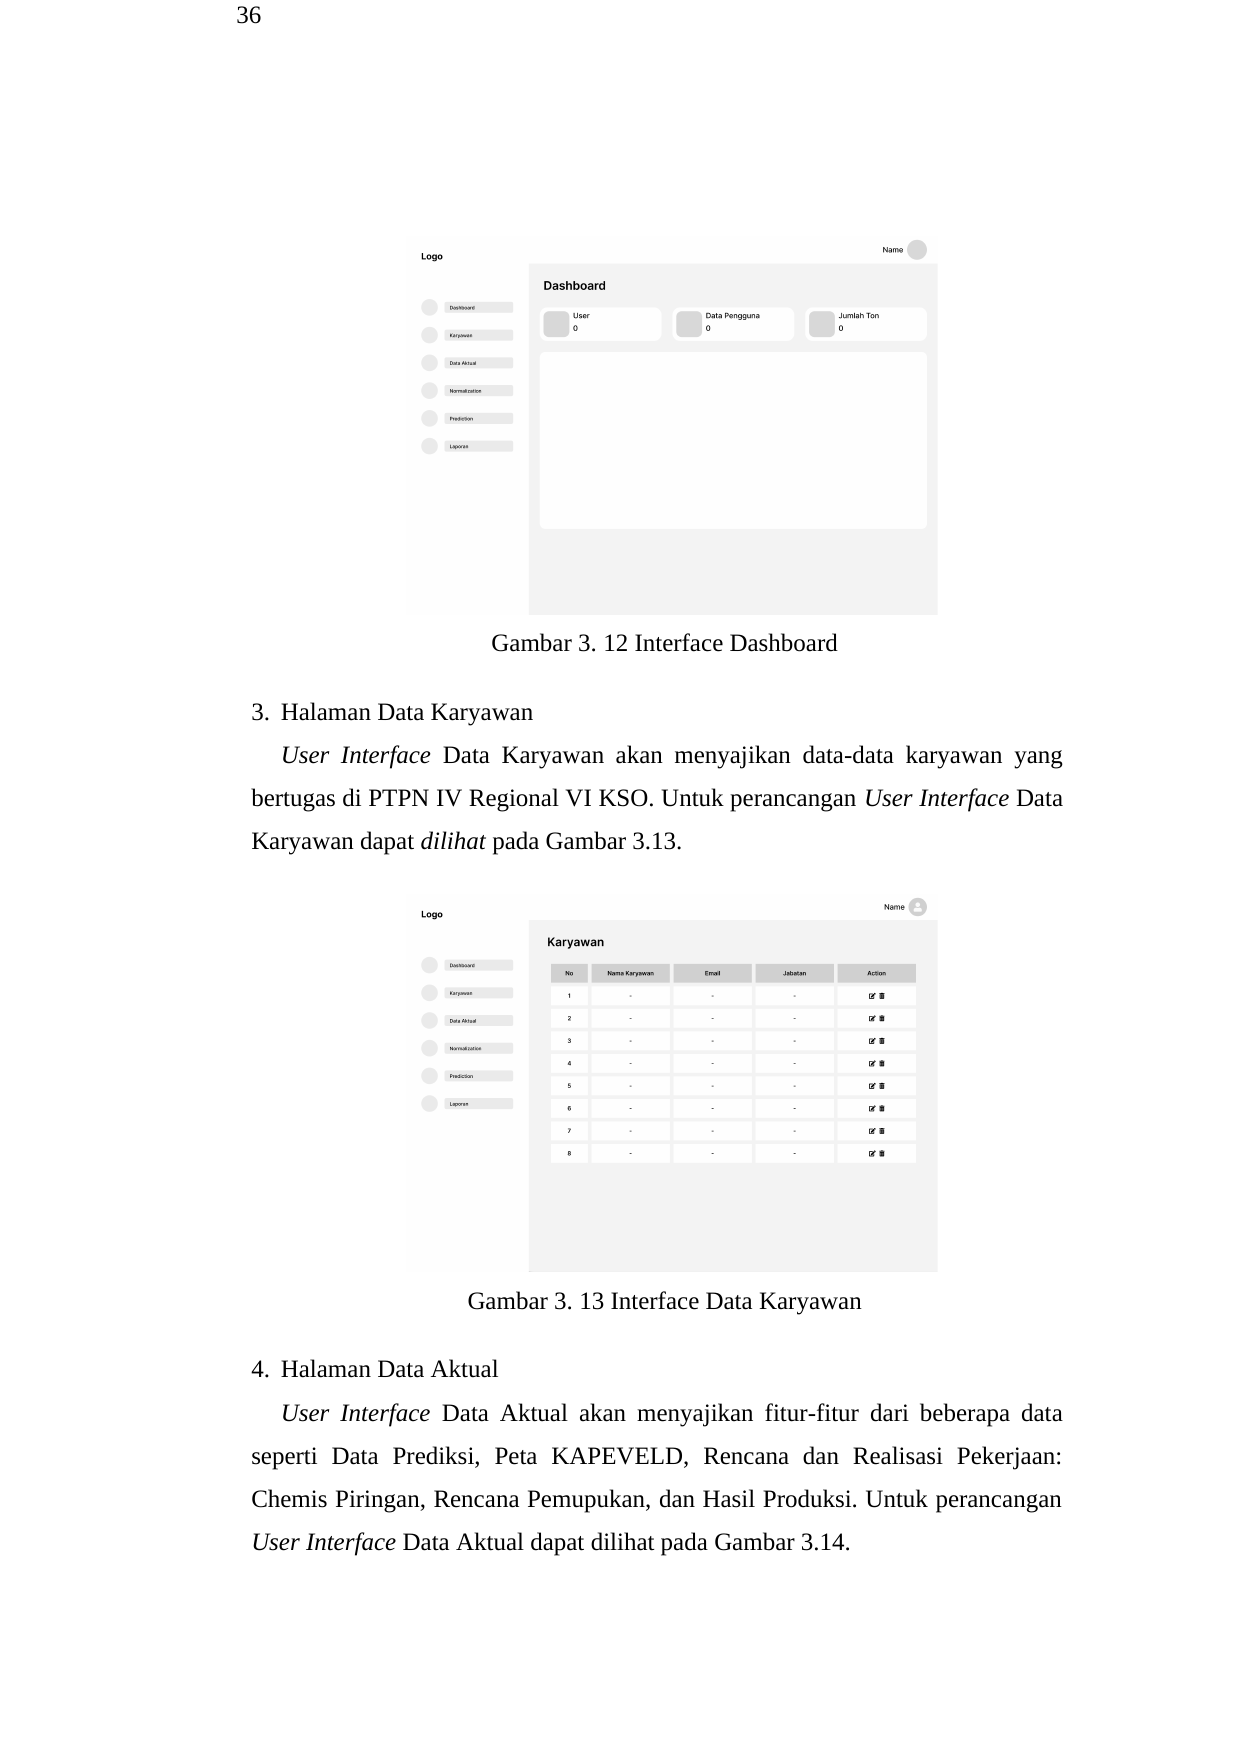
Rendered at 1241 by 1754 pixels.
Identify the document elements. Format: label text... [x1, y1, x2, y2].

picture [406, 894, 938, 1272]
list Gambar 3. 12 Interface Dashboard [266, 628, 1063, 657]
picture [406, 236, 938, 615]
list Halaman Data Karyawan [251, 697, 1063, 725]
list Gambar 3. 13 Interface Data Karyawan [266, 1286, 1063, 1315]
list User Interface Data Aktual akan menyajikan fitur-fitur dari beberapa data seperti Data Prediksi, Peta KAPEVELD, Rencana dan Realisasi Pekerjaan: Chemis Piringan, Rencana Pemupukan, dan Hasil Produksi. Untuk perancangan User Interface Data Aktual dapat dilihat pada Gambar 3.14. [251, 1398, 1063, 1556]
list User Interface Data Karyawan akan menyajikan data-data karyawan yang bertugas di PTPN IV Regional VI KSO. Untuk perancangan User Interface Data Karyawan dapat dilihat pada Gambar 3.13. [251, 740, 1063, 855]
list Halaman Data Aktual [251, 1354, 1063, 1383]
